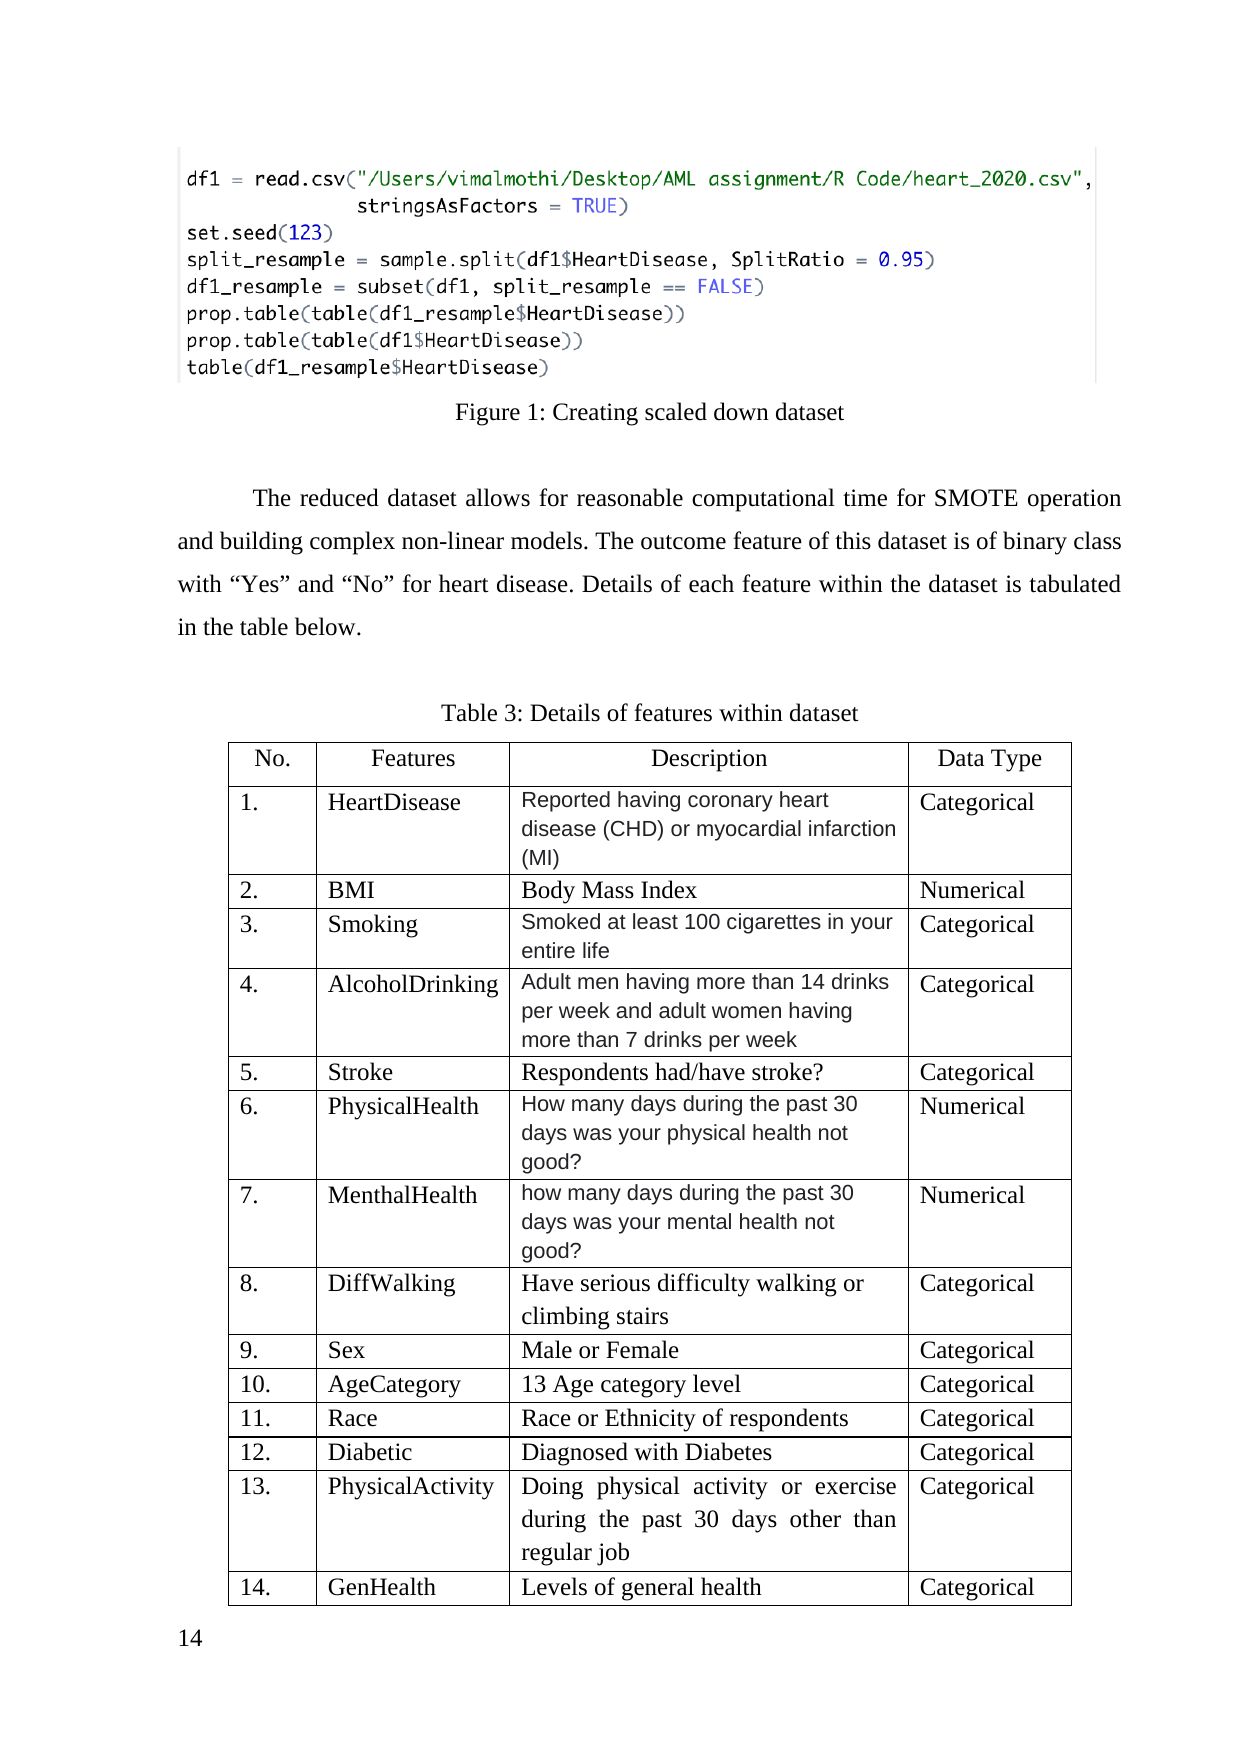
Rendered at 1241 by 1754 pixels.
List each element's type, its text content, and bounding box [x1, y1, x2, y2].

table_cell 14. [229, 1572, 316, 1604]
table_cell 7. [229, 1180, 316, 1267]
table_cell Respondents had/have stroke? [510, 1057, 908, 1090]
table_cell Male or Female [510, 1335, 908, 1368]
table_cell Numerical [909, 1180, 1071, 1267]
text The reduced dataset allows for reasonable computational time for SMOTE operation and building complex non-linear models. The outcome feature of this dataset is of binary class with “Yes” and “No” for heart disease. Details of each feature within the dataset is tabulated in the table below. [177, 483, 1122, 641]
table_cell GenHealth [317, 1572, 509, 1604]
table_cell Categorical [909, 1335, 1071, 1368]
table_cell Categorical [909, 1572, 1071, 1604]
table_cell Levels of general health [510, 1572, 908, 1604]
table_cell 11. [229, 1403, 316, 1436]
table_header Features [317, 743, 509, 786]
table_cell 9. [229, 1335, 316, 1368]
table_cell MenthalHealth [317, 1180, 509, 1267]
table_cell AgeCategory [317, 1369, 509, 1402]
table_cell PhysicalHealth [317, 1091, 509, 1179]
table_cell Numerical [909, 1091, 1071, 1179]
table_cell 12. [229, 1438, 316, 1470]
table_cell Reported having coronary heart disease (CHD) or myocardial infarction (MI) [510, 787, 908, 874]
table_cell Categorical [909, 1369, 1071, 1402]
table_cell 4. [229, 969, 316, 1056]
table_header Description [510, 743, 908, 786]
table_cell How many days during the past 30 days was your physical health not good? [510, 1091, 908, 1179]
table_cell Sex [317, 1335, 509, 1368]
table_cell 13 Age category level [510, 1369, 908, 1402]
table_header No. [229, 743, 316, 786]
table_cell Adult men having more than 14 drinks per week and adult women having more than 7 drinks per week [510, 969, 908, 1056]
table_cell 10. [229, 1369, 316, 1402]
table_cell BMI [317, 875, 509, 908]
table_cell how many days during the past 30 days was your mental health not good? [510, 1180, 908, 1267]
table_cell Categorical [909, 969, 1071, 1056]
table_cell Race [317, 1403, 509, 1436]
table_cell Numerical [909, 875, 1071, 908]
table_cell Categorical [909, 787, 1071, 874]
table_cell Stroke [317, 1057, 509, 1090]
table_cell Smoking [317, 909, 509, 968]
table_cell Race or Ethnicity of respondents [510, 1403, 908, 1436]
table_cell Categorical [909, 1438, 1071, 1470]
table_cell PhysicalActivity [317, 1471, 509, 1571]
picture [177, 147, 1123, 383]
table_cell Categorical [909, 1403, 1071, 1436]
table_cell Categorical [909, 1268, 1071, 1334]
table_cell 1. [229, 787, 316, 874]
table_cell 8. [229, 1268, 316, 1334]
table_cell Diabetic [317, 1438, 509, 1470]
table_cell HeartDisease [317, 787, 509, 874]
table_cell 5. [229, 1057, 316, 1090]
table_cell Body Mass Index [510, 875, 908, 908]
table_cell Categorical [909, 1471, 1071, 1571]
table_cell Categorical [909, 909, 1071, 968]
table_cell Categorical [909, 1057, 1071, 1090]
table_cell 3. [229, 909, 316, 968]
table_cell Diagnosed with Diabetes [510, 1438, 908, 1470]
table_cell 13. [229, 1471, 316, 1571]
table_cell Have serious difficulty walking or climbing stairs [510, 1268, 908, 1334]
table_header Data Type [909, 743, 1071, 786]
table_cell Doing physical activity or exercise during the past 30 days other than regular job [510, 1471, 908, 1571]
table_cell DiffWalking [317, 1268, 509, 1334]
table_cell AlcoholDrinking [317, 969, 509, 1056]
table_cell Smoked at least 100 cigarettes in your entire life [510, 909, 908, 968]
table_cell 6. [229, 1091, 316, 1179]
table_cell 2. [229, 875, 316, 908]
